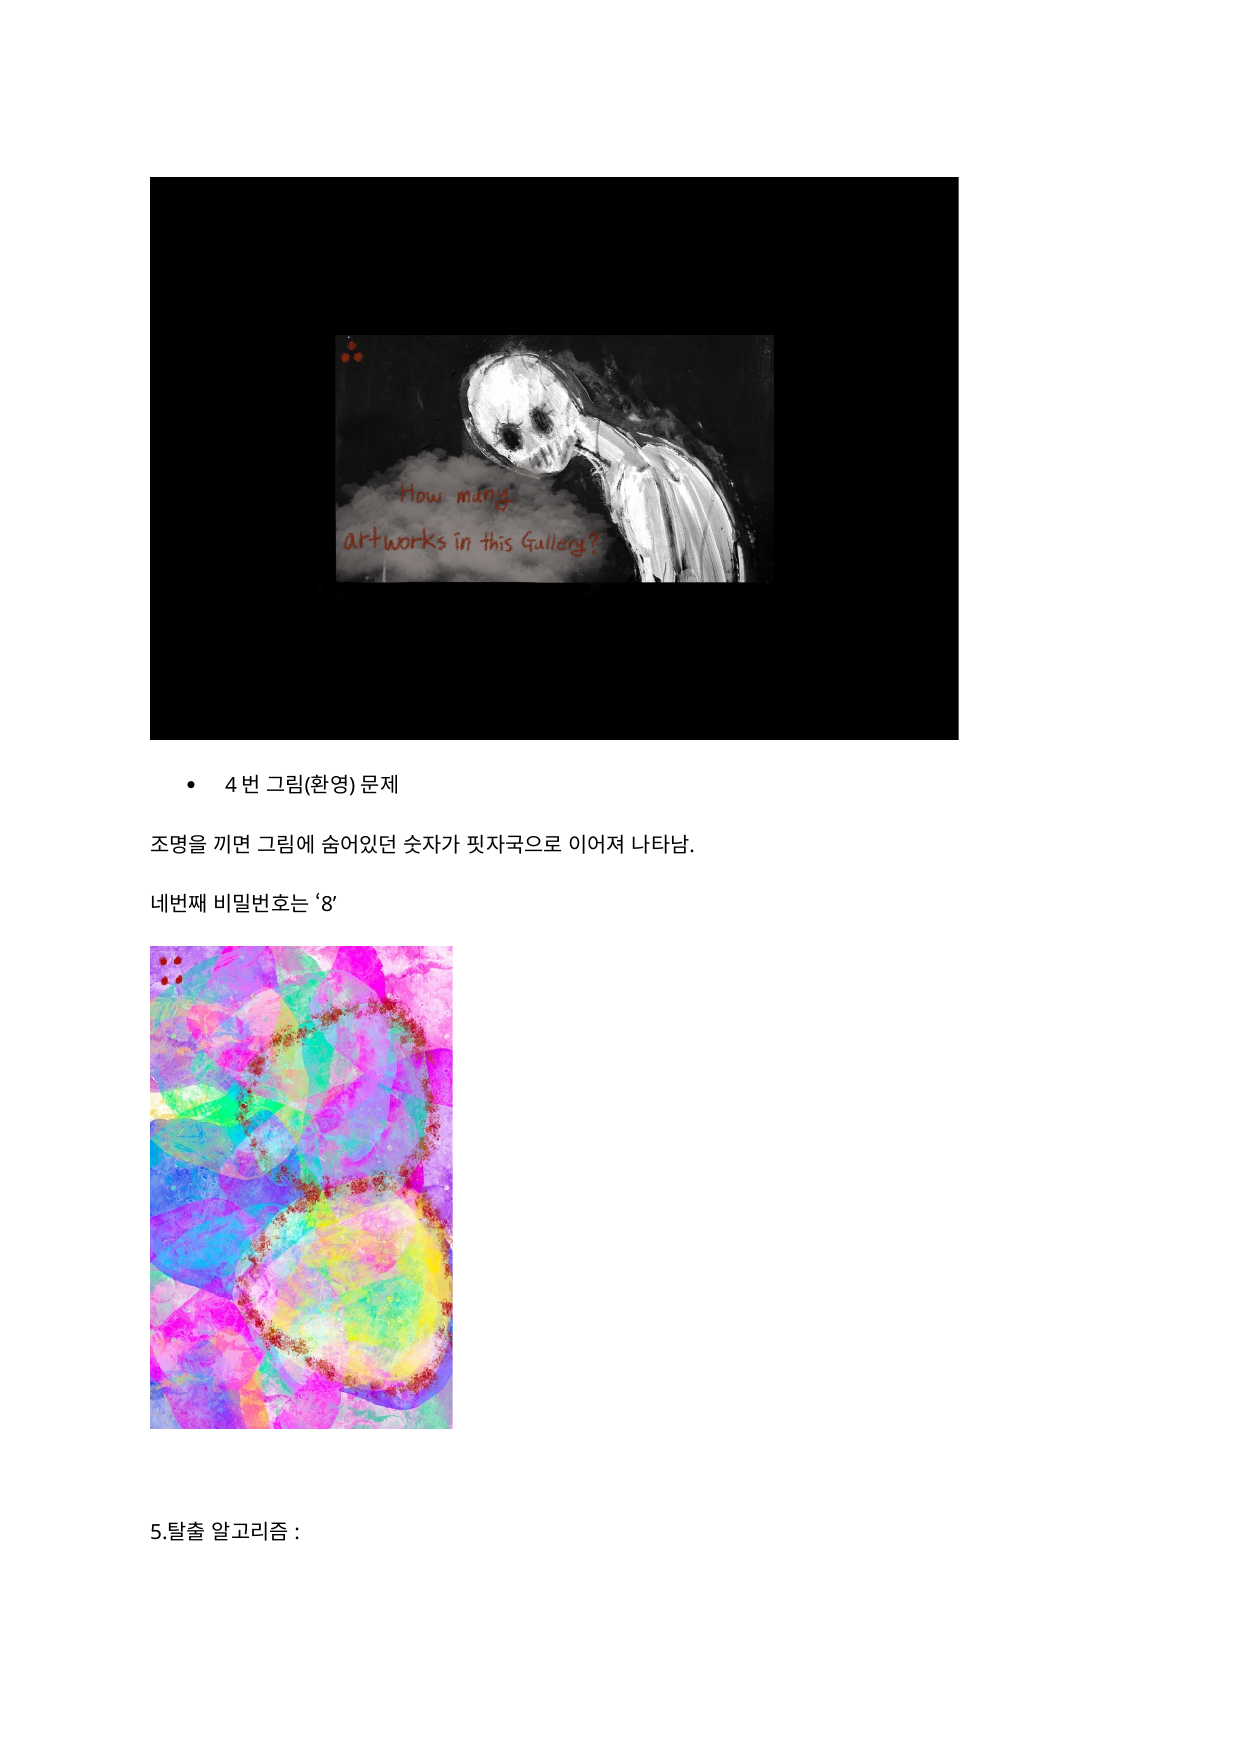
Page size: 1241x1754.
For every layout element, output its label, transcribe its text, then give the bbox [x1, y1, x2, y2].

list 4번 그림(환영) 문제 [187, 768, 1090, 799]
picture [150, 946, 453, 1429]
text 5.탈출 알고리즘 : [150, 1515, 1090, 1546]
picture [150, 177, 959, 740]
text 네번째 비밀번호는 ‘8’ [150, 887, 1090, 918]
text 조명을 끼면 그림에 숨어있던 숫자가 핏자국으로 이어져 나타남. [150, 828, 1090, 858]
